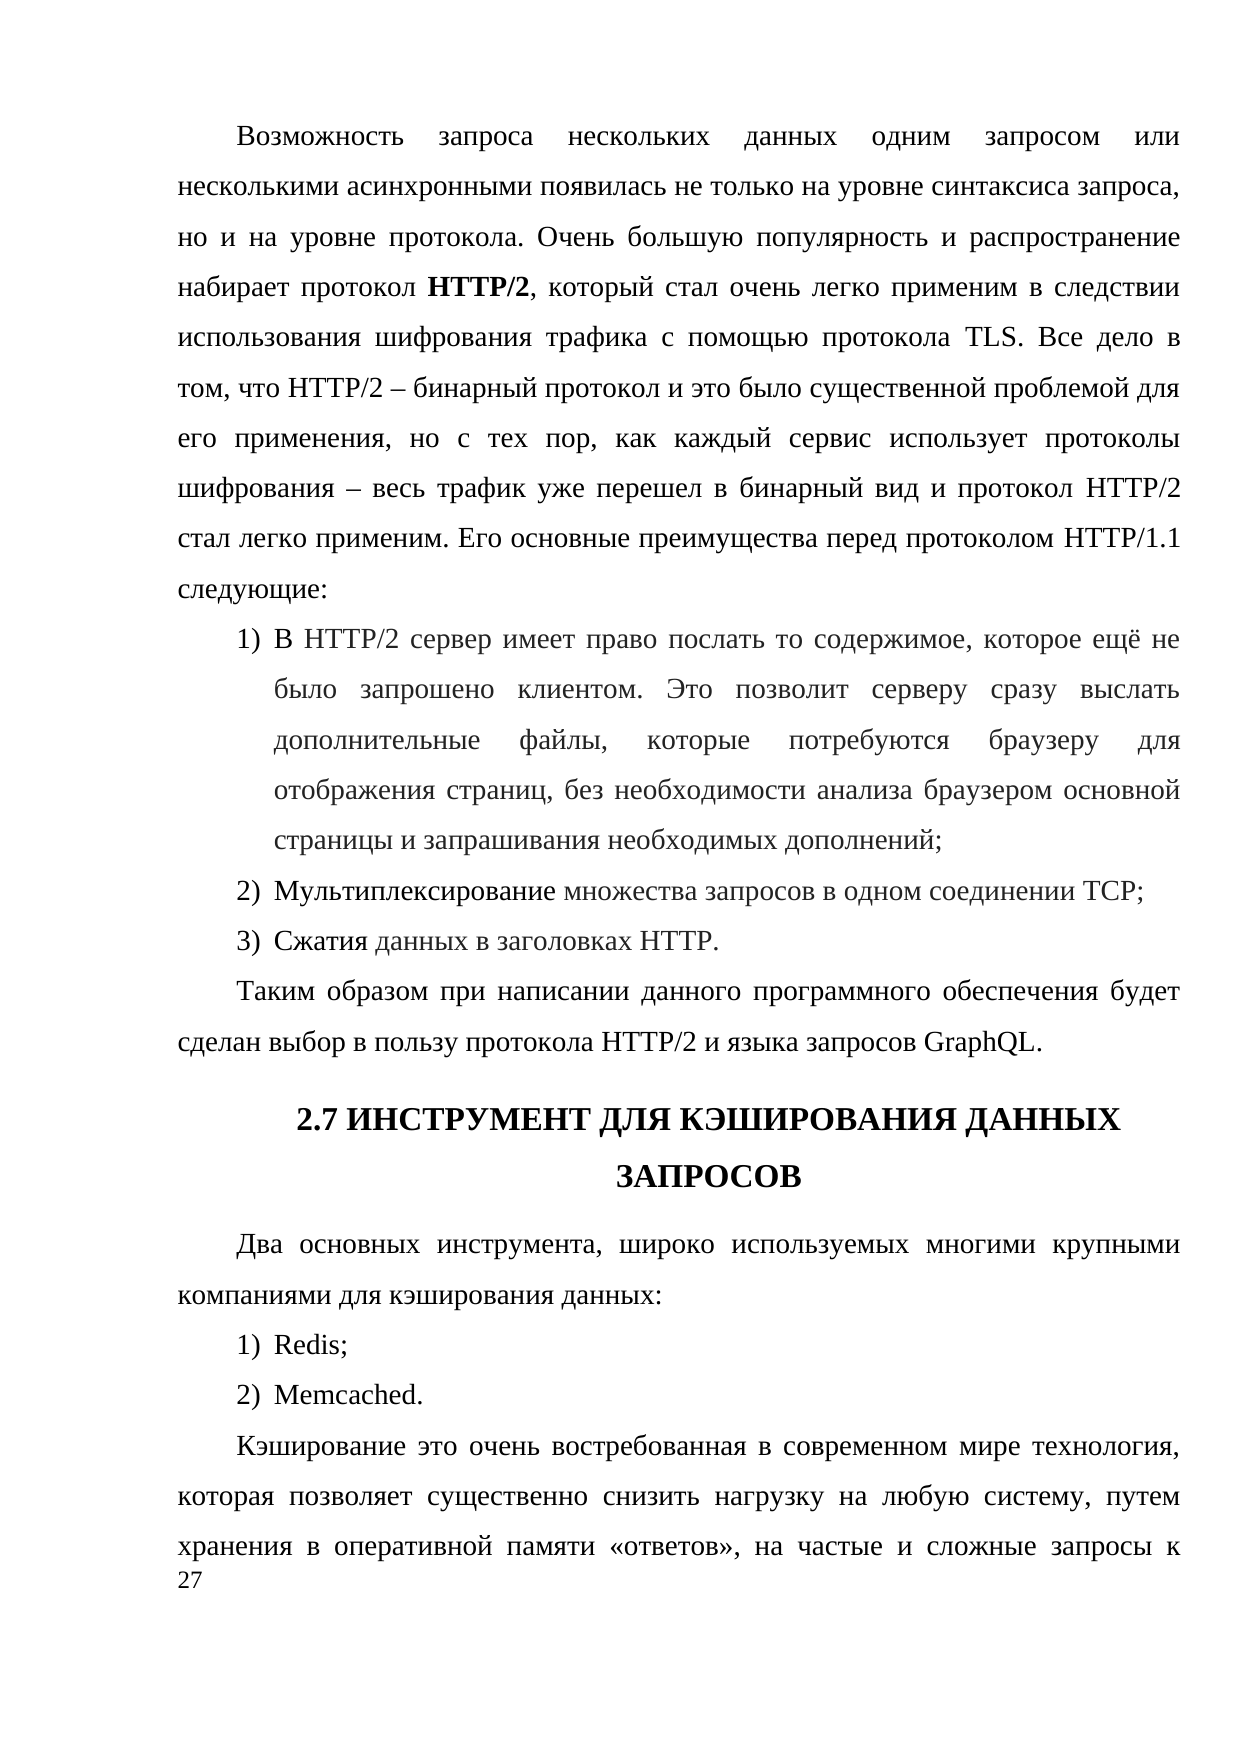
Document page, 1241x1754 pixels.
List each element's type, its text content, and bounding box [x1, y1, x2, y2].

list Redis; [236, 1327, 1181, 1361]
list В HTTP/2 сервер имеет право послать то содержимое, которое ещё не было запрошено клиентом. Это позволит серверу сразу выслать дополнительные файлы, которые потребуются браузеру для отображения страниц, без необходимости анализа браузером основной страницы и запрашивания необходимых дополнений; [236, 621, 1181, 856]
subtitle 2.7 ИНСТРУМЕНТ ДЛЯ КЭШИРОВАНИЯ ДАННЫХ ЗАПРОСОВ [236, 1099, 1181, 1195]
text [177, 1428, 1181, 1562]
list Таким образом при написании данного программного обеспечения будет сделан выбор в пользу протокола HTTP/2 и языка запросов GraphQL. [177, 973, 1181, 1057]
list Memcached. [236, 1377, 1181, 1411]
text Возможность запроса нескольких данных одним запросом или несколькими асинхронными появилась не только на уровне синтаксиса запроса, но и на уровне протокола. Очень большую популярность и распространение набирает протокол HTTP/2, который стал очень легко применим в следствии использования шифрования трафика с помощью протокола TLS. Все дело в том, что HTTP/2 – бинарный протокол и это было существенной проблемой для его применения, но с тех пор, как каждый сервис использует протоколы шифрования – весь трафик уже перешел в бинарный вид и протокол HTTP/2 стал легко применим. Его основные преимущества перед протоколом HTTP/1.1 следующие: [177, 118, 1181, 604]
list Два основных инструмента, широко используемых многими крупными компаниями для кэширования данных: [177, 1227, 1181, 1310]
list Мультиплексирование множества запросов в одном соединении TCP; [236, 873, 1181, 906]
list Сжатия данных в заголовках HTTP. [236, 923, 1181, 957]
